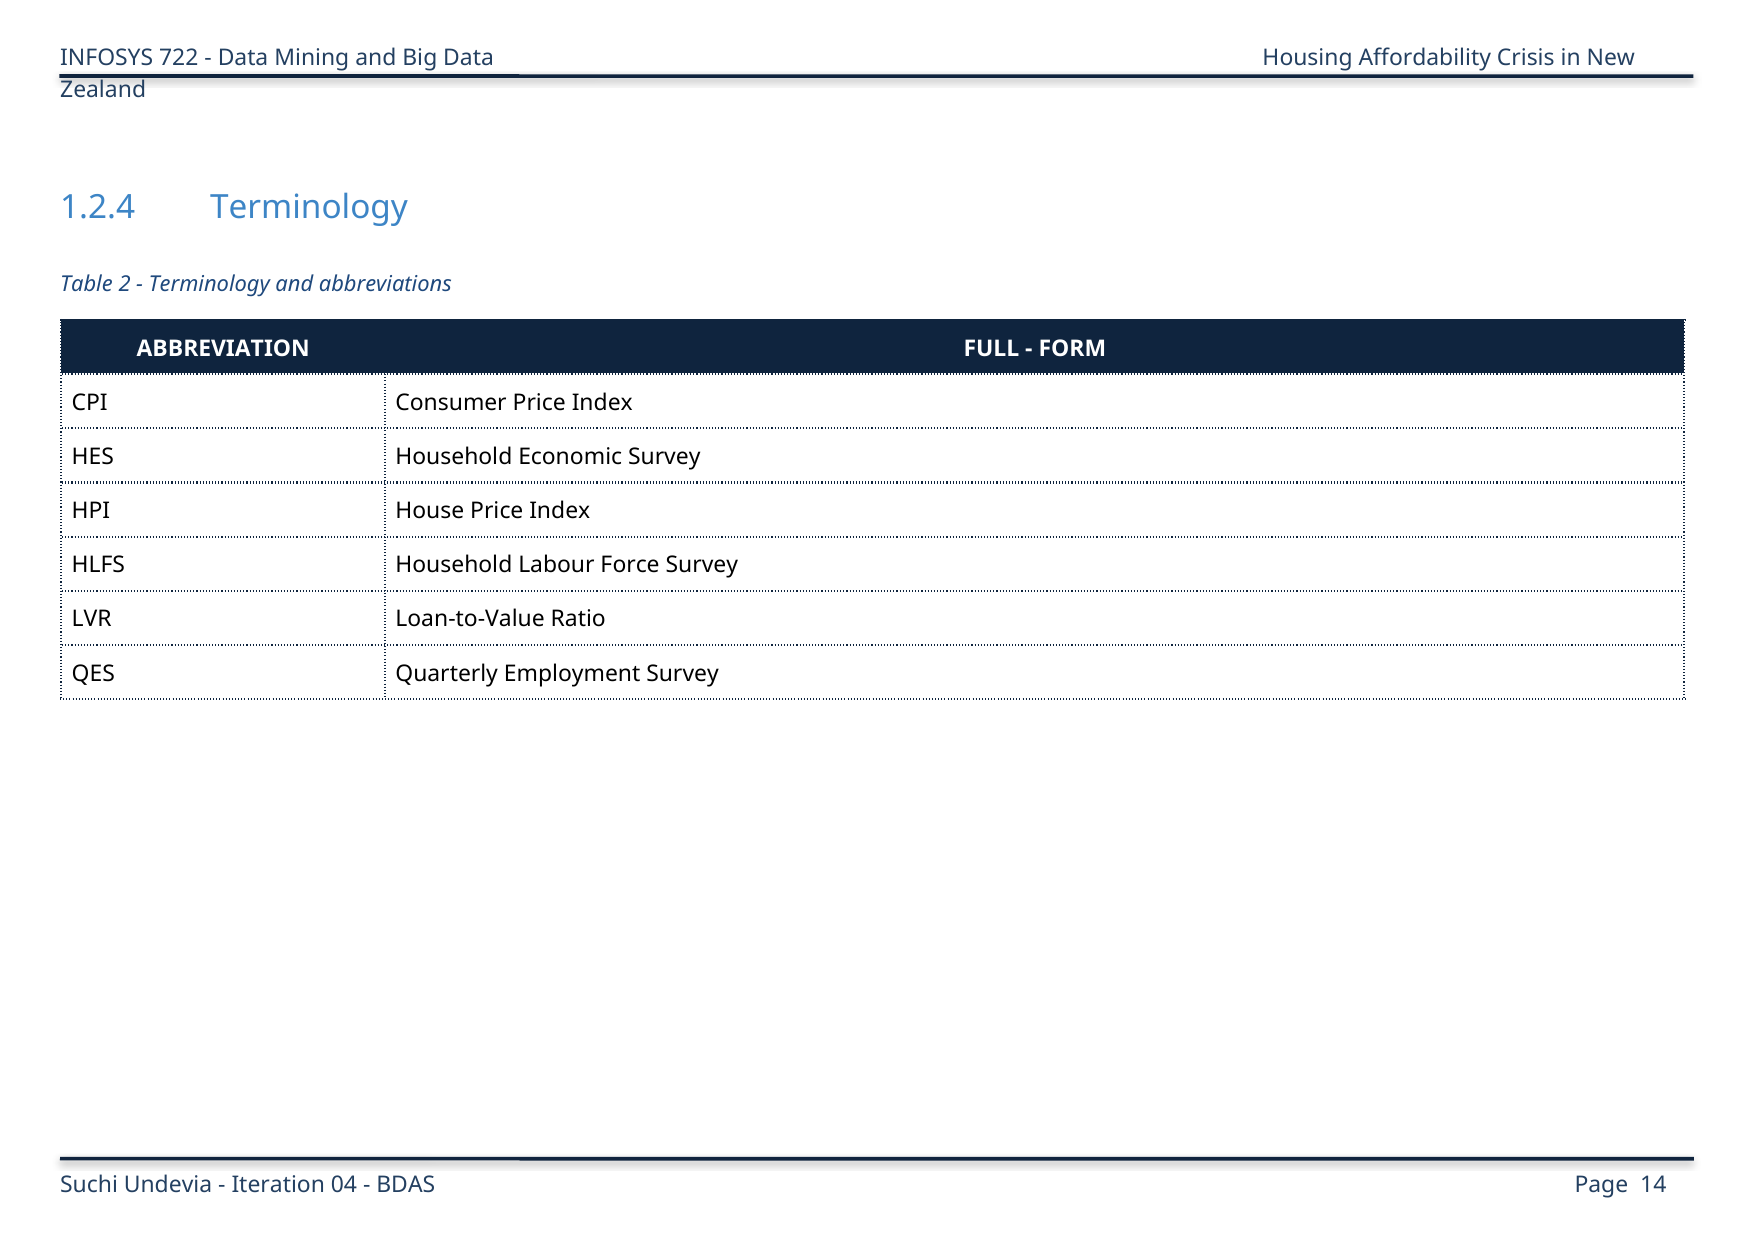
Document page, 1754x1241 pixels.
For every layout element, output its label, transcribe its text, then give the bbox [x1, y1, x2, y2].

table_header FULL - FORM [385, 319, 1684, 373]
table_cell HES [61, 427, 385, 481]
table_cell HPI [61, 481, 385, 536]
text Table 2 - Terminology and abbreviations [60, 268, 1694, 298]
table_cell Loan-to-Value Ratio [385, 590, 1684, 644]
table_cell Household Economic Survey [385, 427, 1684, 481]
table_cell HLFS [61, 536, 385, 590]
subtitle 1.2.4 Terminology [60, 183, 1694, 229]
table_header ABBREVIATION [61, 319, 385, 373]
table_cell Consumer Price Index [385, 373, 1684, 427]
table_cell LVR [61, 590, 385, 644]
table_cell Quarterly Employment Survey [385, 644, 1684, 698]
table_cell QES [61, 644, 385, 698]
table_cell Household Labour Force Survey [385, 536, 1684, 590]
table_cell CPI [61, 373, 385, 427]
table_cell House Price Index [385, 481, 1684, 536]
